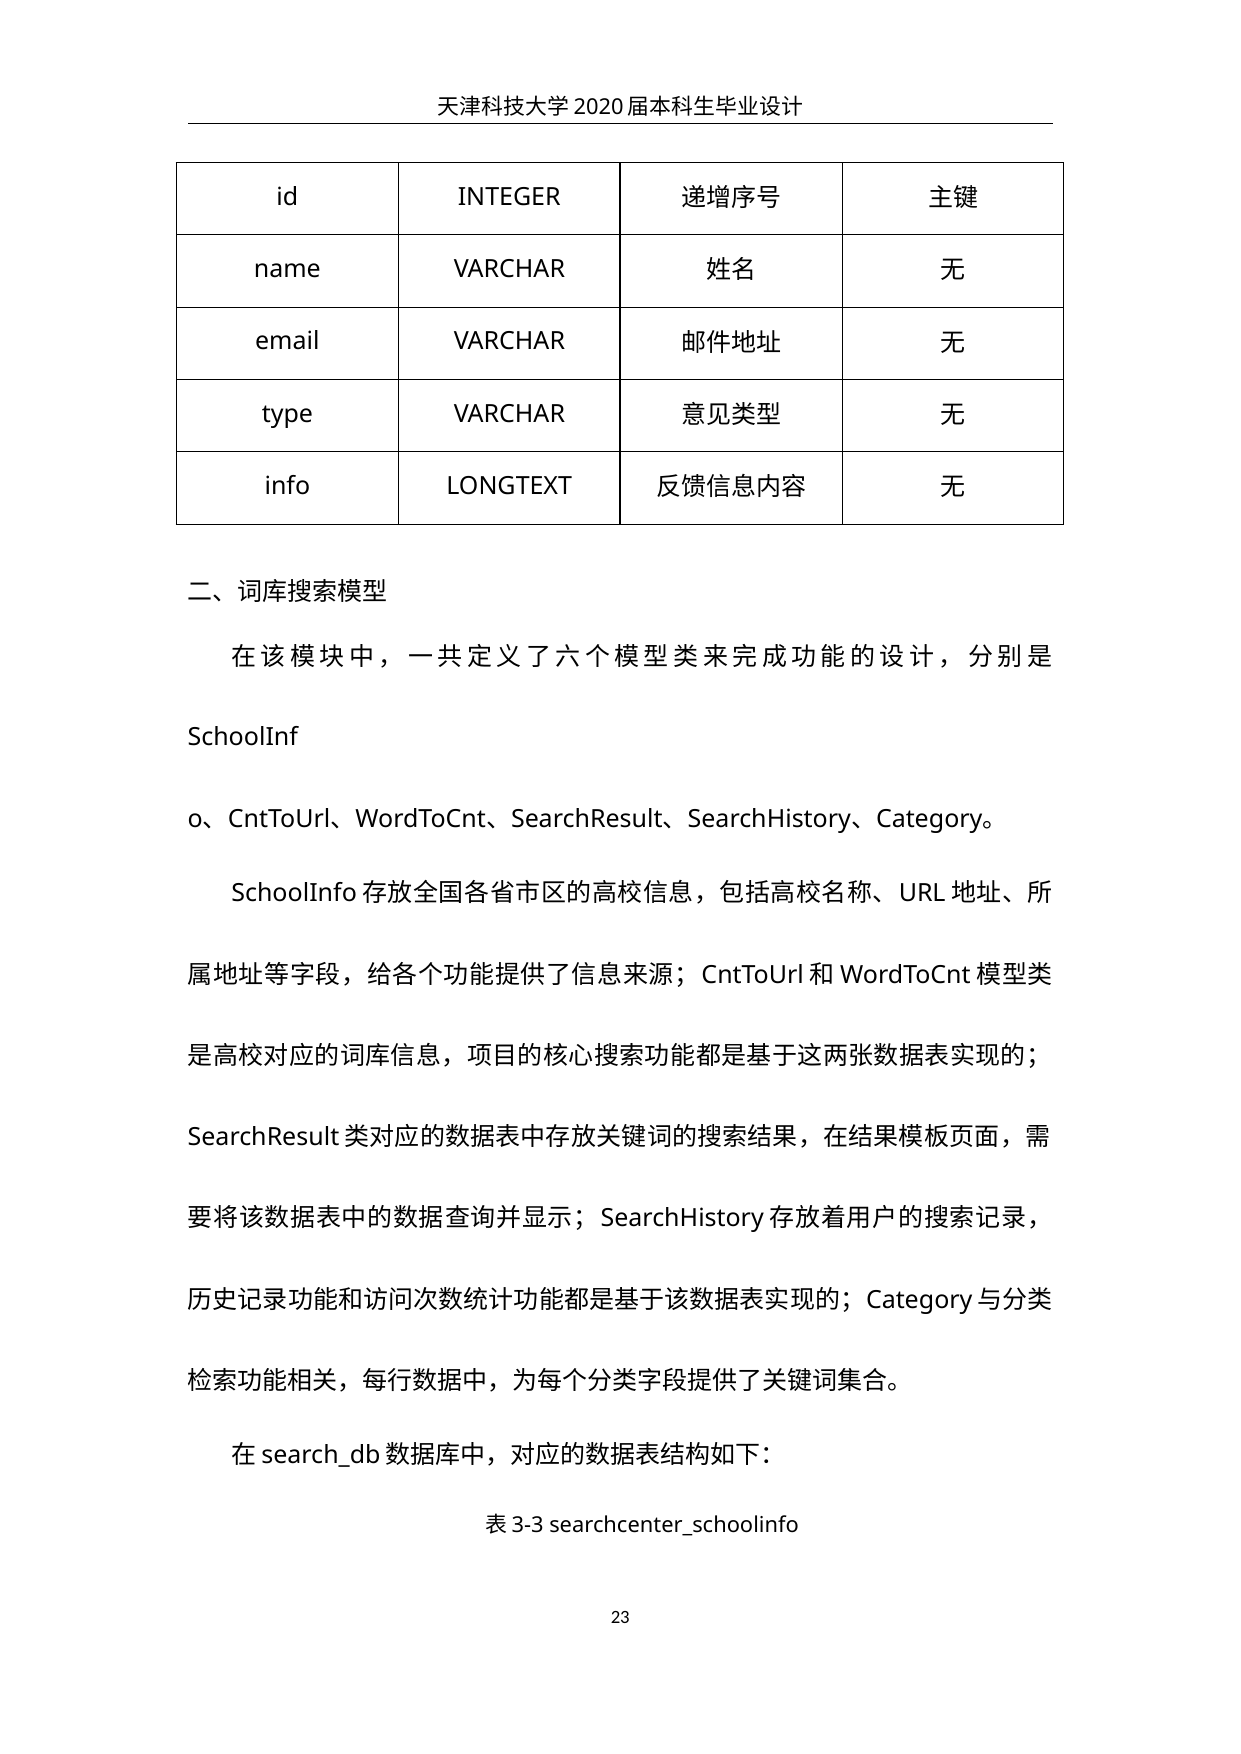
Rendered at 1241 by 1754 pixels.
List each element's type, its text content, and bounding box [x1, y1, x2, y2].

table_cell 邮件地址 [621, 308, 842, 379]
table_cell email [177, 308, 398, 379]
table_cell VARCHAR [399, 235, 619, 307]
table_cell 无 [843, 452, 1063, 523]
text 表3-3 searchcenter_schoolinfo [187, 1507, 1053, 1539]
table_cell VARCHAR [399, 380, 619, 451]
table_cell info [177, 452, 398, 523]
text 在该模块中，一共定义了六个模型类来完成功能的设计，分别是SchoolInfo、CntToUrl、WordToCnt、SearchResult、SearchHistory、Category。 [187, 622, 1053, 849]
table_cell VARCHAR [399, 308, 619, 379]
table_cell id [177, 163, 398, 234]
text 二、词库搜索模型 [187, 557, 1053, 622]
table_cell 姓名 [621, 235, 842, 307]
text 在search_db数据库中，对应的数据表结构如下： [187, 1420, 1053, 1485]
table_cell type [177, 380, 398, 451]
text SchoolInfo存放全国各省市区的高校信息，包括高校名称、URL地址、所属地址等字段，给各个功能提供了信息来源；CntToUrl和WordToCnt模型类是高校对应的词库信息，项目的核心搜索功能都是基于这两张数据表实现的；SearchResult类对应的数据表中存放关键词的搜索结果，在结果模板页面，需要将该数据表中的数据查询并显示；SearchHistory存放着用户的搜索记录，历史记录功能和访问次数统计功能都是基于该数据表实现的；Category与分类检索功能相关，每行数据中，为每个分类字段提供了关键词集合。 [187, 858, 1053, 1411]
table_cell 无 [843, 380, 1063, 451]
table_cell 无 [843, 308, 1063, 379]
table_cell 无 [843, 235, 1063, 307]
table_cell 意见类型 [621, 380, 842, 451]
table_cell name [177, 235, 398, 307]
table_cell 递增序号 [621, 163, 842, 234]
table_cell 主键 [843, 163, 1063, 234]
table_cell 反馈信息内容 [621, 452, 842, 523]
table_cell LONGTEXT [399, 452, 619, 523]
table_cell INTEGER [399, 163, 619, 234]
